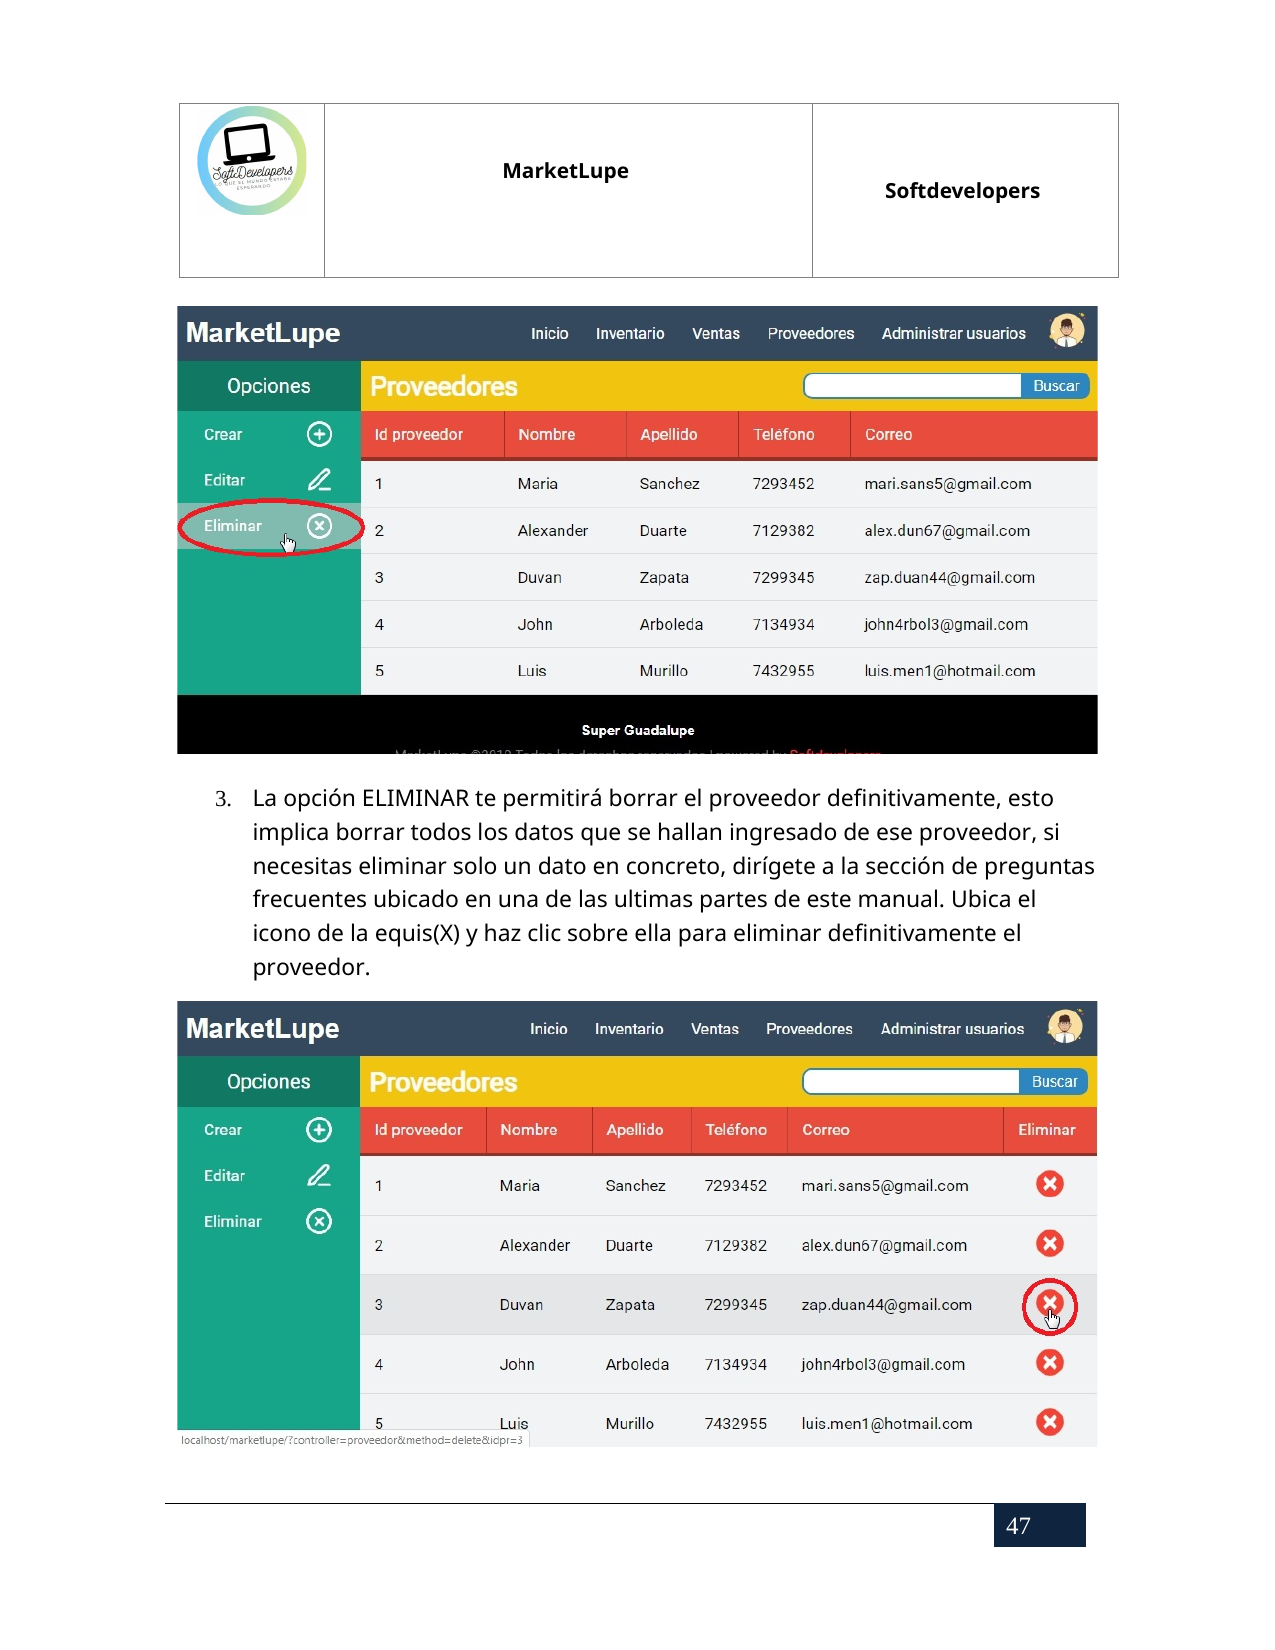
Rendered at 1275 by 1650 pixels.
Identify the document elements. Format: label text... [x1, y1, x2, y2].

picture [177, 306, 1098, 754]
picture [177, 1001, 1098, 1447]
list La opción ELIMINAR te permitirá borrar el proveedor definitivamente, esto implica borrar todos los datos que se hallan ingresado de ese proveedor, si necesitas eliminar solo un dato en concreto, dirígete a la sección de preguntas frecuentes ubicado en una de las ultimas partes de este manual. Ubica el icono de la equis(X) y haz clic sobre ella para eliminar definitivamente el proveedor. [215, 782, 1098, 982]
picture [197, 106, 307, 215]
